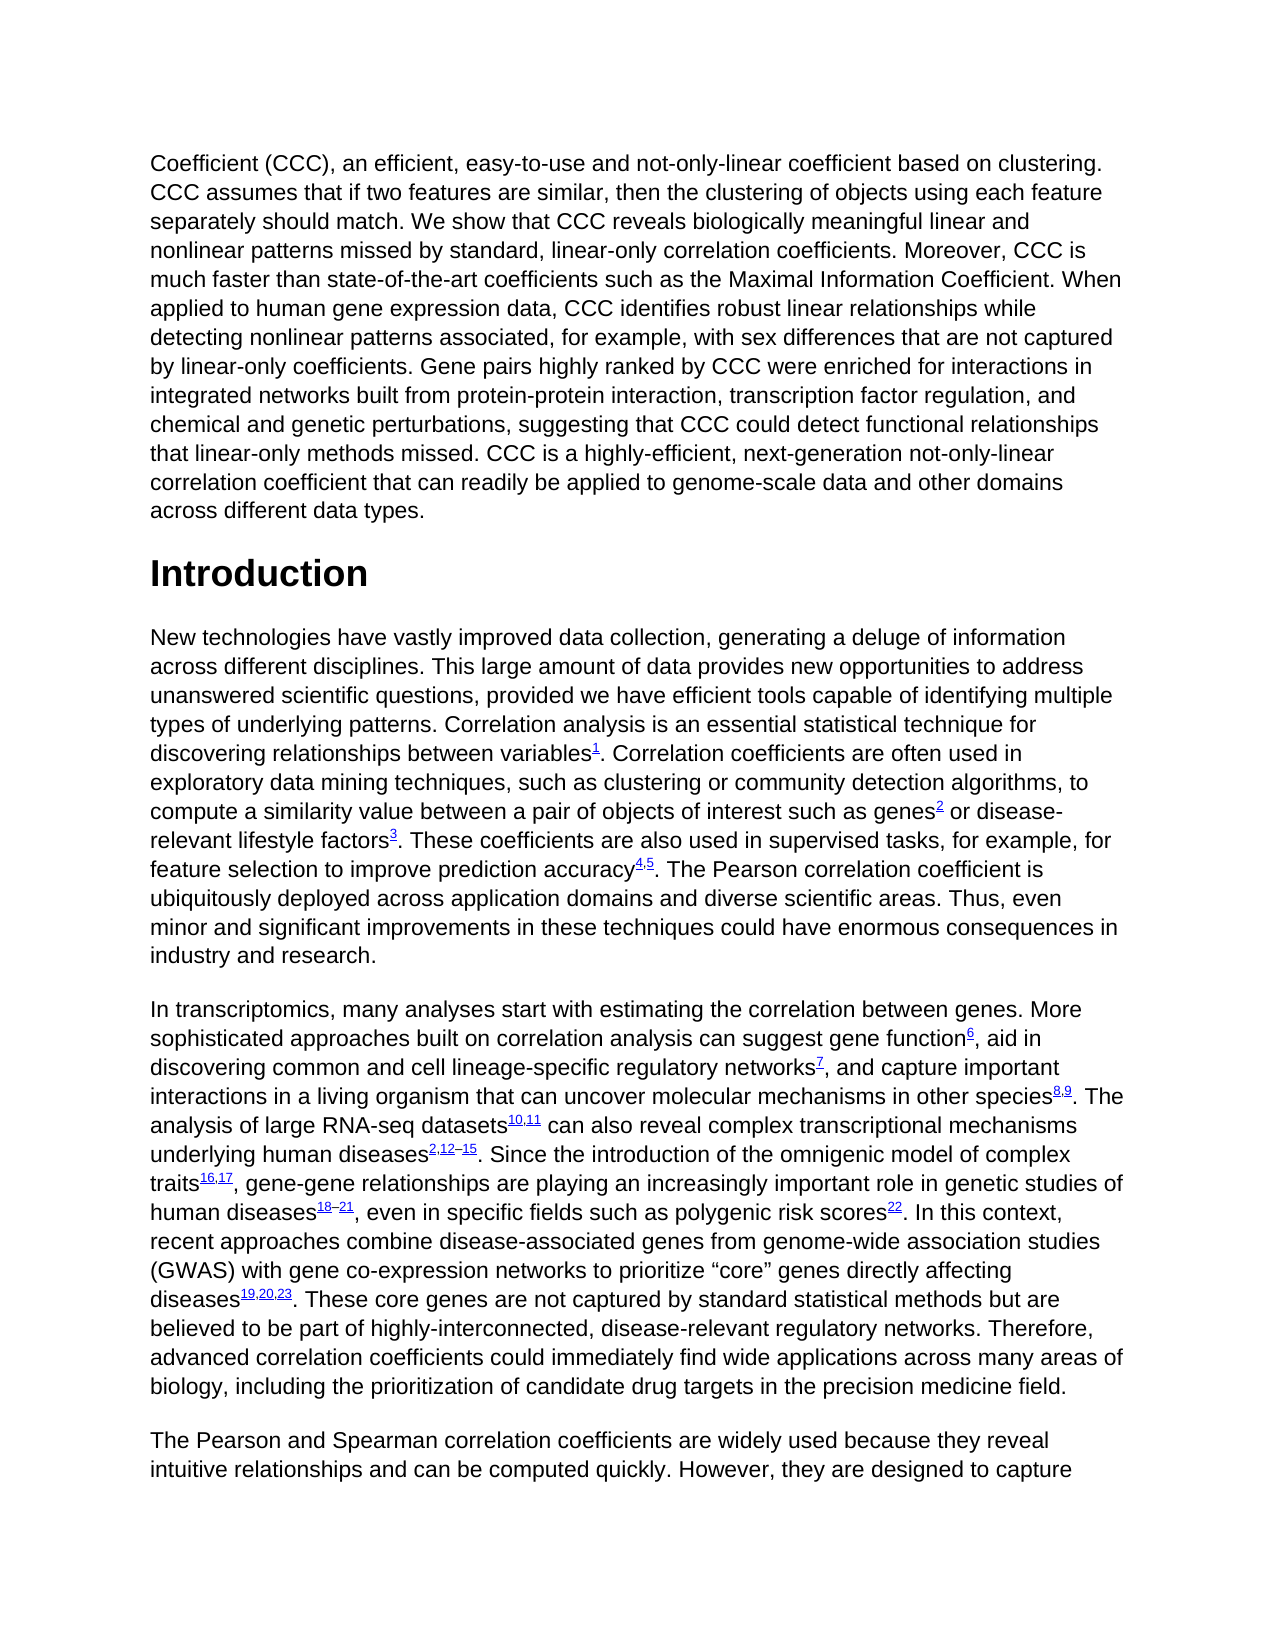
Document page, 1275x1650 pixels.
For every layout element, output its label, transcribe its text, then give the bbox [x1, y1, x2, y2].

subtitle Introduction [150, 551, 1125, 594]
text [150, 150, 1125, 524]
text In transcriptomics, many analyses start with estimating the correlation between genes. More sophisticated approaches built on correlation analysis can suggest gene function6, aid in discovering common and cell lineage-specific regulatory networks7, and capture important interactions in a living organism that can uncover molecular mechanisms in other species8,9. The analysis of large RNA-seq datasets10,11 can also reveal complex transcriptional mechanisms underlying human diseases2,12–15. Since the introduction of the omnigenic model of complex traits16,17, gene-gene relationships are playing an increasingly important role in genetic studies of human diseases18–21, even in specific fields such as polygenic risk scores22. In this context, recent approaches combine disease-associated genes from genome-wide association studies (GWAS) with gene co-expression networks to prioritize “core” genes directly affecting diseases19,20,23. These core genes are not captured by standard statistical methods but are believed to be part of highly-interconnected, disease-relevant regulatory networks. Therefore, advanced correlation coefficients could immediately find wide applications across many areas of biology, including the prioritization of candidate drug targets in the precision medicine field. [150, 996, 1125, 1399]
text New technologies have vastly improved data collection, generating a deluge of information across different disciplines. This large amount of data provides new opportunities to address unanswered scientific questions, provided we have efficient tools capable of identifying multiple types of underlying patterns. Correlation analysis is an essential statistical technique for discovering relationships between variables1. Correlation coefficients are often used in exploratory data mining techniques, such as clustering or community detection algorithms, to compute a similarity value between a pair of objects of interest such as genes2 or disease-relevant lifestyle factors3. These coefficients are also used in supervised tasks, for example, for feature selection to improve prediction accuracy4,5. The Pearson correlation coefficient is ubiquitously deployed across application domains and diverse scientific areas. Thus, even minor and significant improvements in these techniques could have enormous consequences in industry and research. [150, 624, 1125, 969]
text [150, 1427, 1125, 1482]
